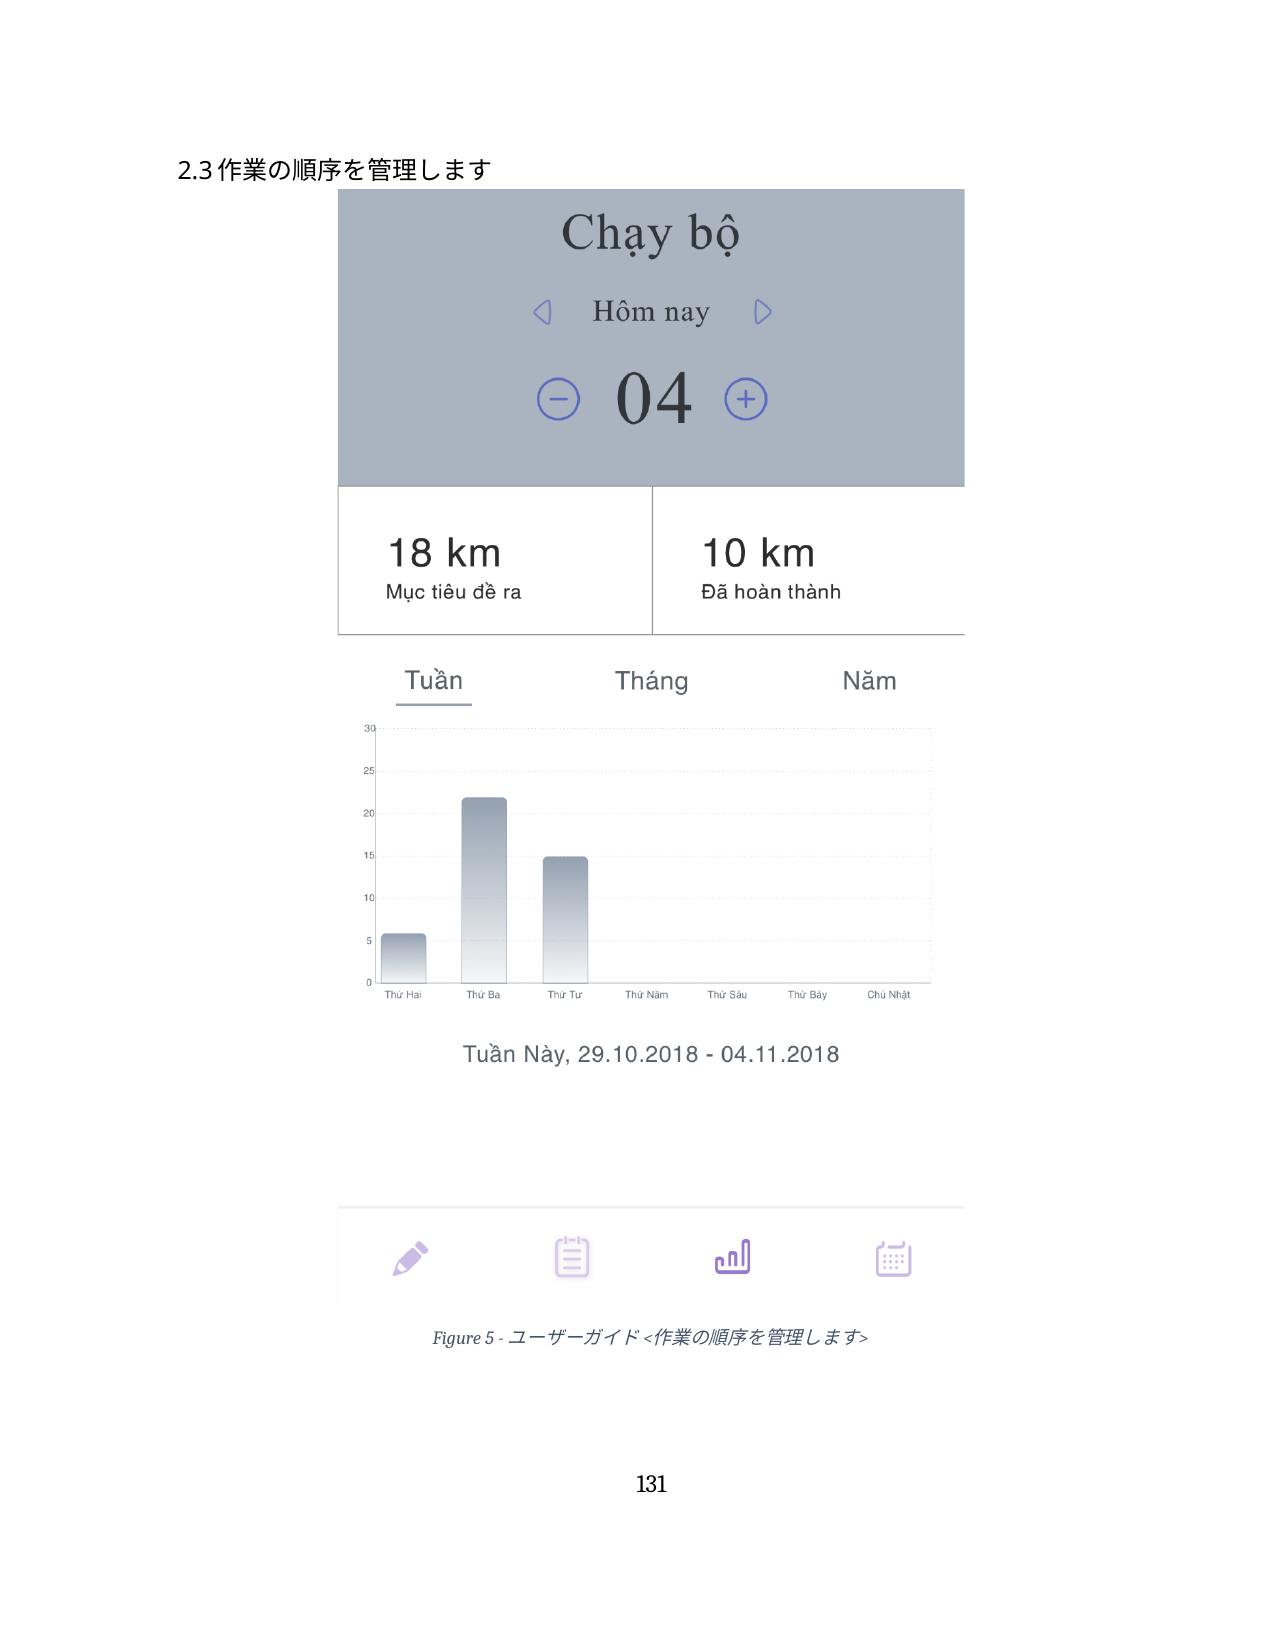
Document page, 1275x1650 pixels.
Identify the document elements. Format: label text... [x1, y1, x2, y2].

picture [337, 189, 965, 1305]
subtitle 2.3作業の順序を管理します [177, 151, 1125, 187]
